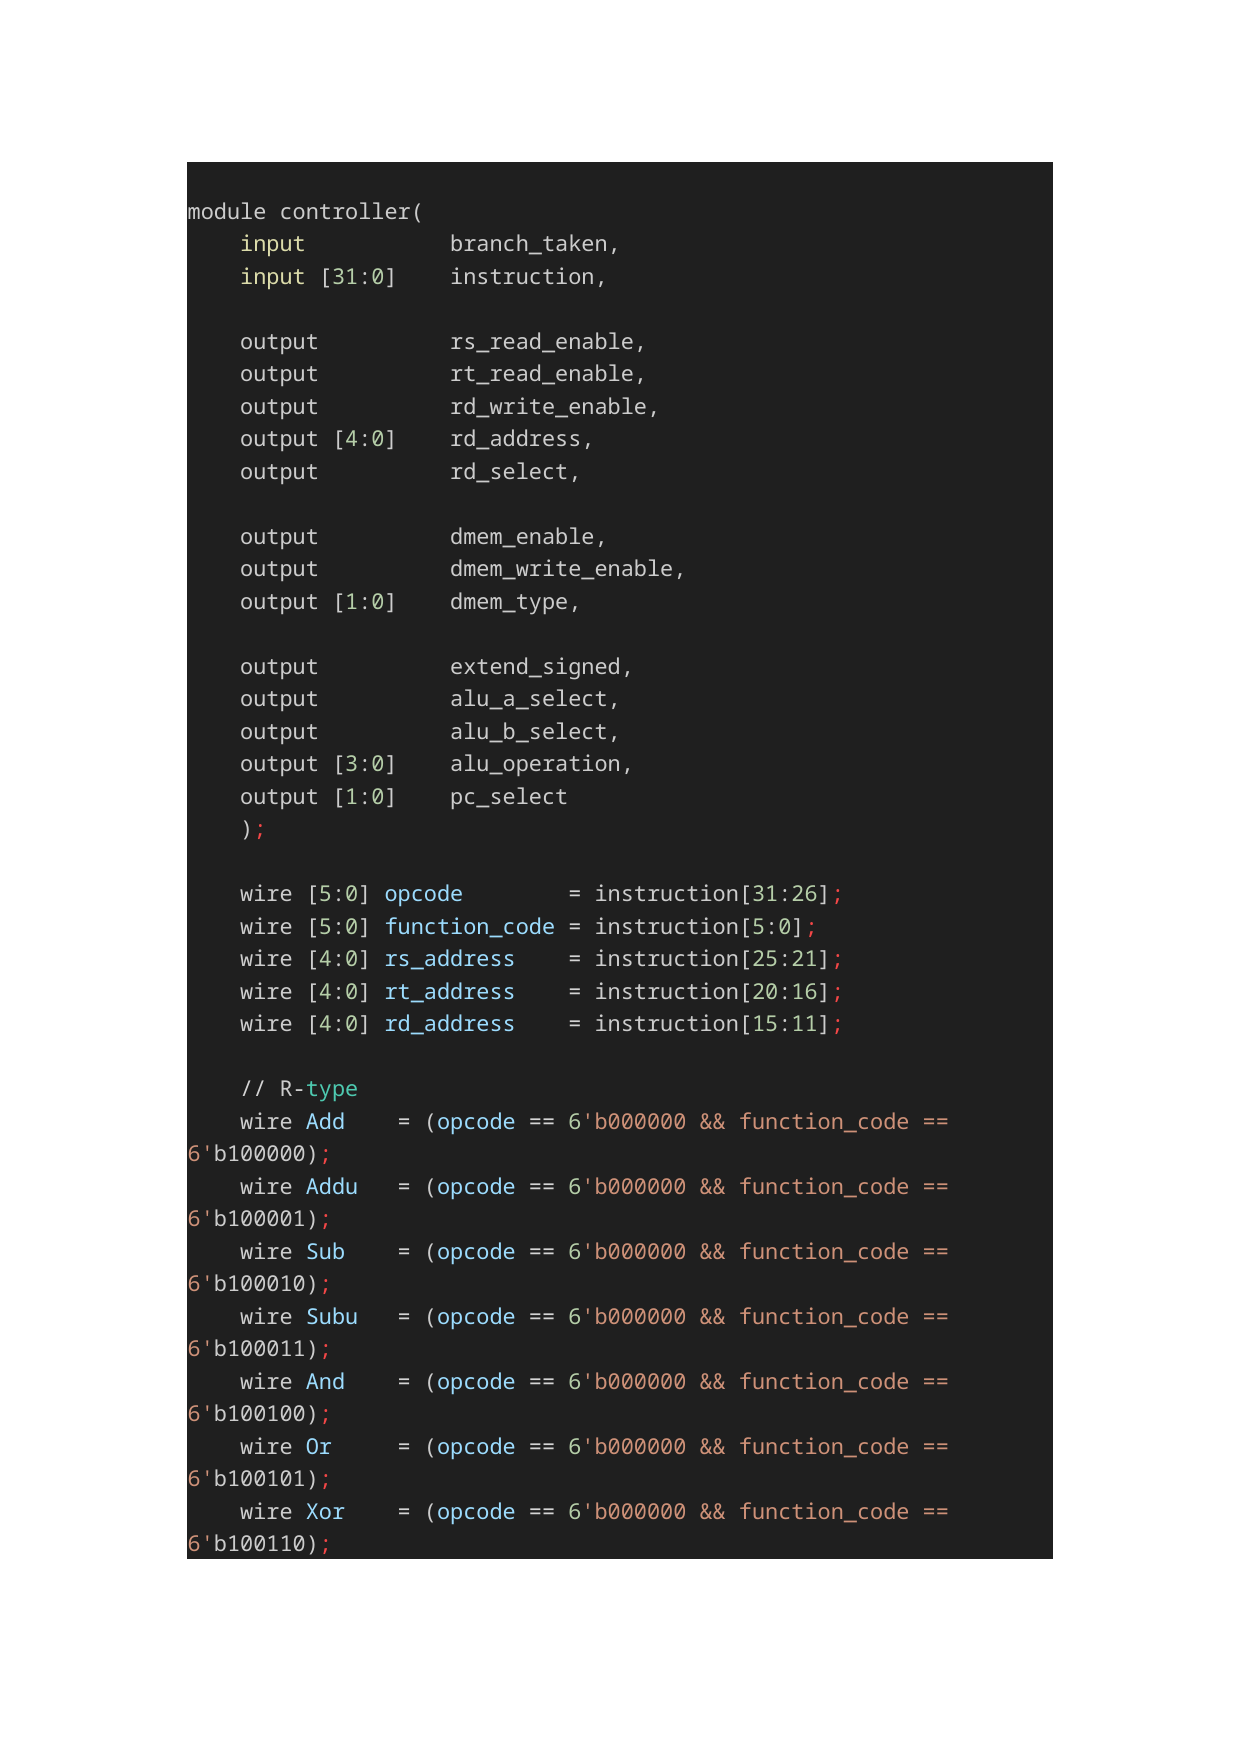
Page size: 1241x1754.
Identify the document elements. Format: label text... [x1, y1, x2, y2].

text output rt_read_enable, [187, 357, 1053, 389]
text output alu_b_select, [187, 714, 1053, 747]
text module controller( [187, 194, 1053, 227]
text output [4:0] rd_address, [187, 422, 1053, 454]
text output [1:0] dmem_type, [187, 584, 1053, 617]
text output [3:0] alu_operation, [187, 747, 1053, 779]
text wire Xor = (opcode == 6'b000000 && function_code == 6'b100110); [187, 1494, 1053, 1559]
text wire Addu = (opcode == 6'b000000 && function_code == 6'b100001); [187, 1169, 1053, 1234]
text output dmem_enable, [187, 519, 1053, 552]
text input [31:0] instruction, [187, 259, 1053, 292]
text wire [5:0] opcode = instruction[31:26]; [187, 877, 1053, 909]
text wire [4:0] rs_address = instruction[25:21]; [187, 942, 1053, 974]
text output [1:0] pc_select [187, 779, 1053, 812]
text ); [187, 812, 1053, 844]
text // R-type [187, 1072, 1053, 1104]
text wire Or = (opcode == 6'b000000 && function_code == 6'b100101); [187, 1429, 1053, 1494]
text wire And = (opcode == 6'b000000 && function_code == 6'b100100); [187, 1364, 1053, 1429]
text wire [4:0] rt_address = instruction[20:16]; [187, 974, 1053, 1007]
text output rd_select, [187, 454, 1053, 487]
text output extend_signed, [187, 649, 1053, 682]
text output rd_write_enable, [187, 389, 1053, 422]
text wire [5:0] function_code = instruction[5:0]; [187, 909, 1053, 942]
text output dmem_write_enable, [187, 552, 1053, 584]
text wire Subu = (opcode == 6'b000000 && function_code == 6'b100011); [187, 1299, 1053, 1364]
text wire Add = (opcode == 6'b000000 && function_code == 6'b100000); [187, 1104, 1053, 1169]
text wire Sub = (opcode == 6'b000000 && function_code == 6'b100010); [187, 1234, 1053, 1299]
text output alu_a_select, [187, 682, 1053, 714]
text input branch_taken, [187, 227, 1053, 259]
text wire [4:0] rd_address = instruction[15:11]; [187, 1007, 1053, 1039]
text output rs_read_enable, [187, 324, 1053, 357]
